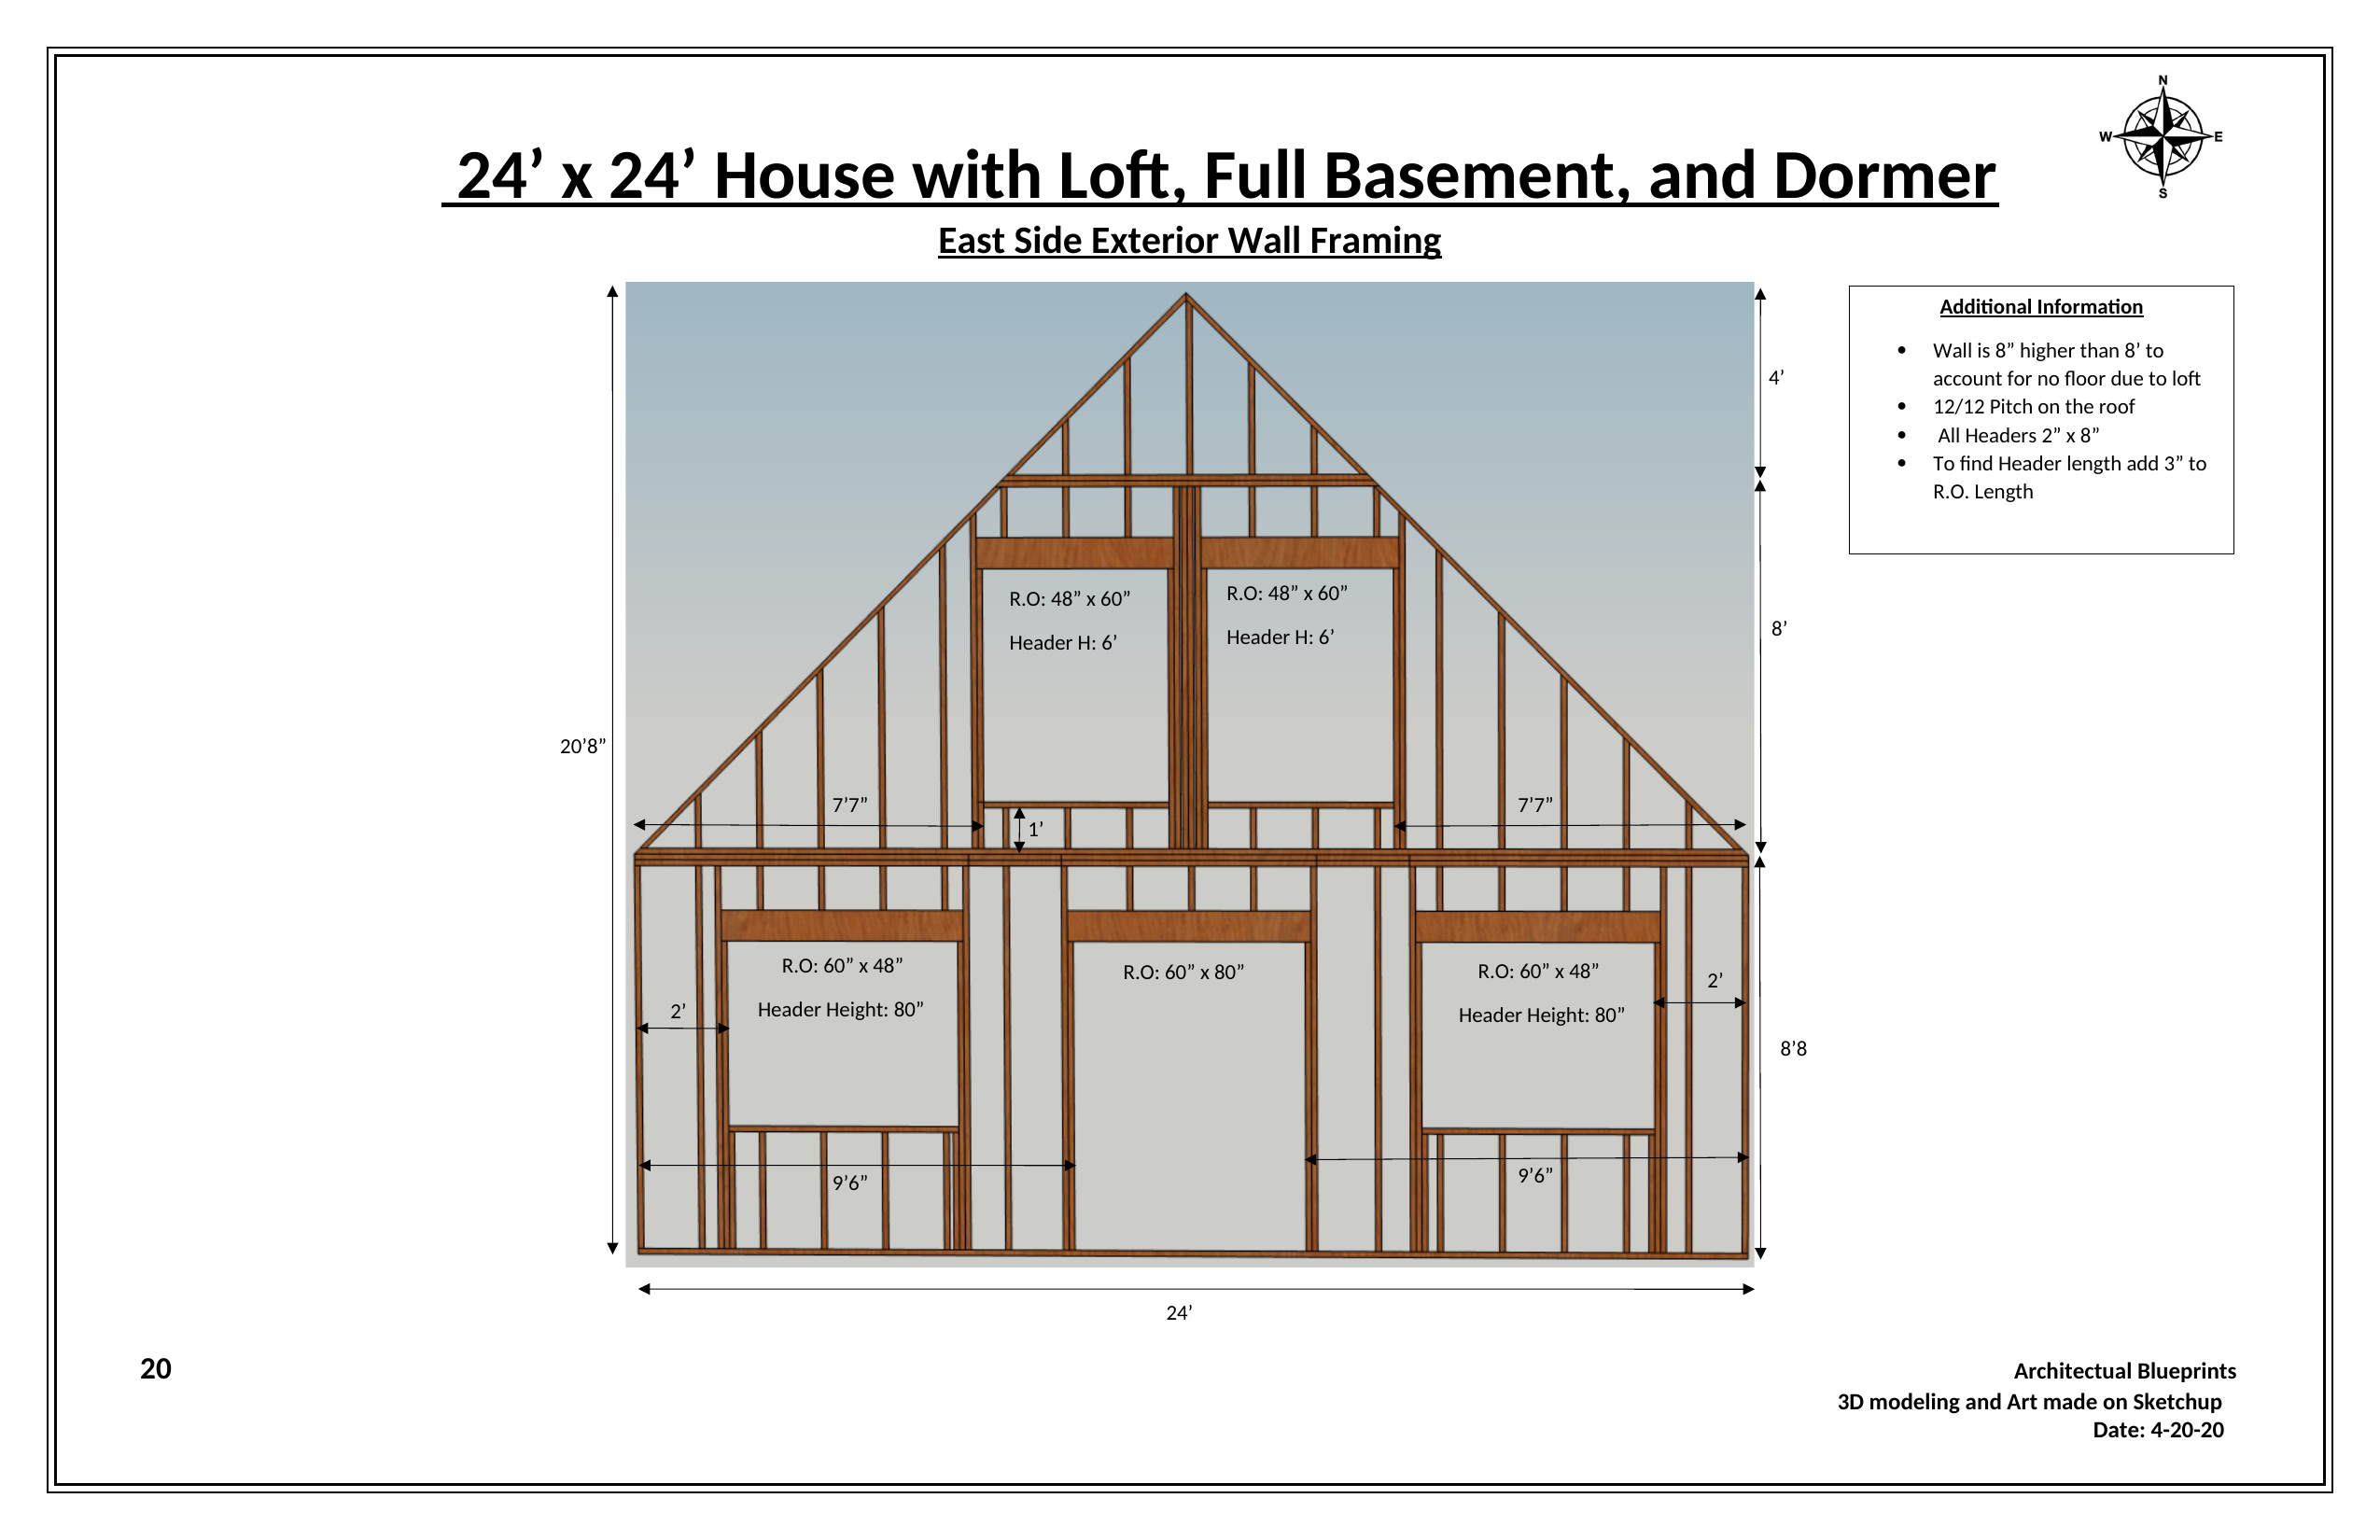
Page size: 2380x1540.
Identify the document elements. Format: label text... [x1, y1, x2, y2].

picture [2093, 70, 2224, 199]
text East Side Exterior Wall Framing [140, 216, 2240, 263]
picture [625, 282, 1755, 1267]
